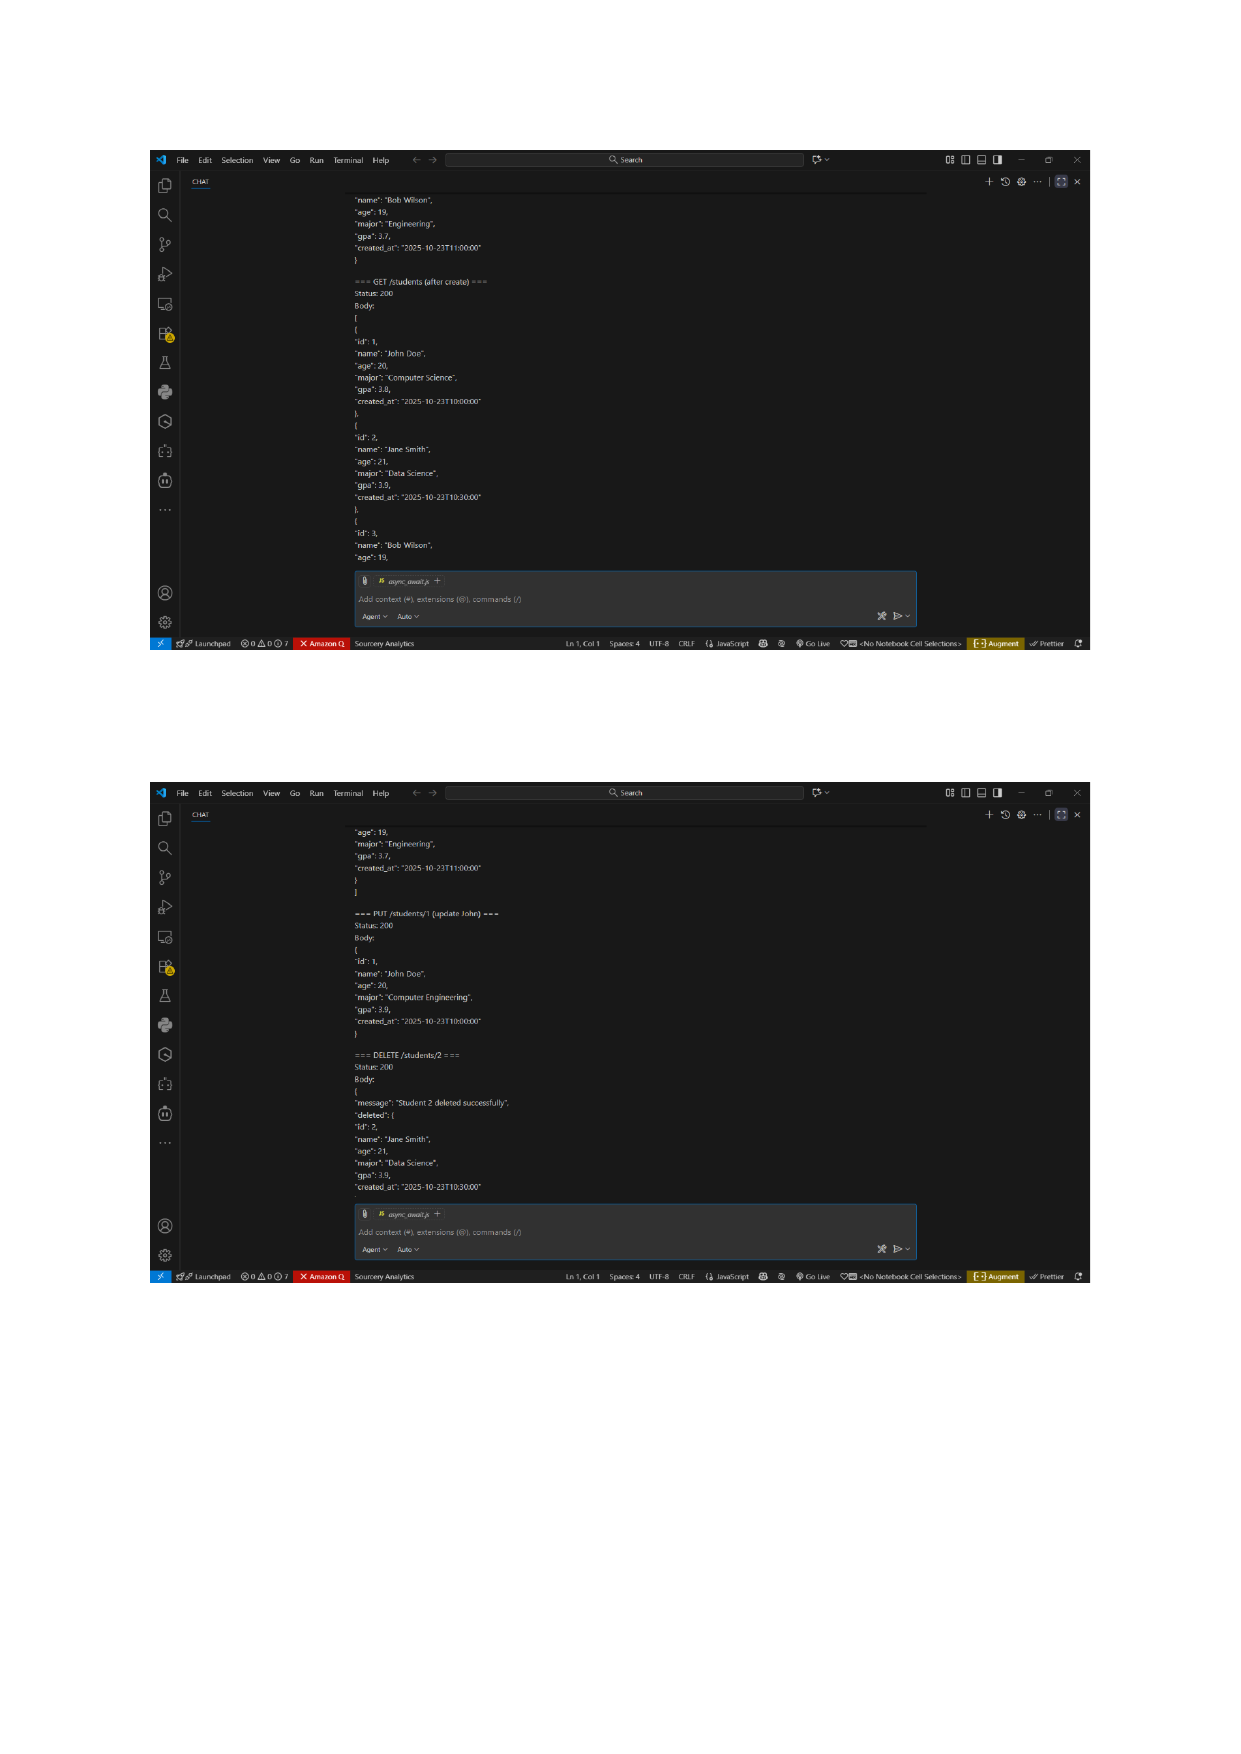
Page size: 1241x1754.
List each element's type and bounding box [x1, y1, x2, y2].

picture [150, 150, 1091, 650]
picture [150, 782, 1091, 1283]
